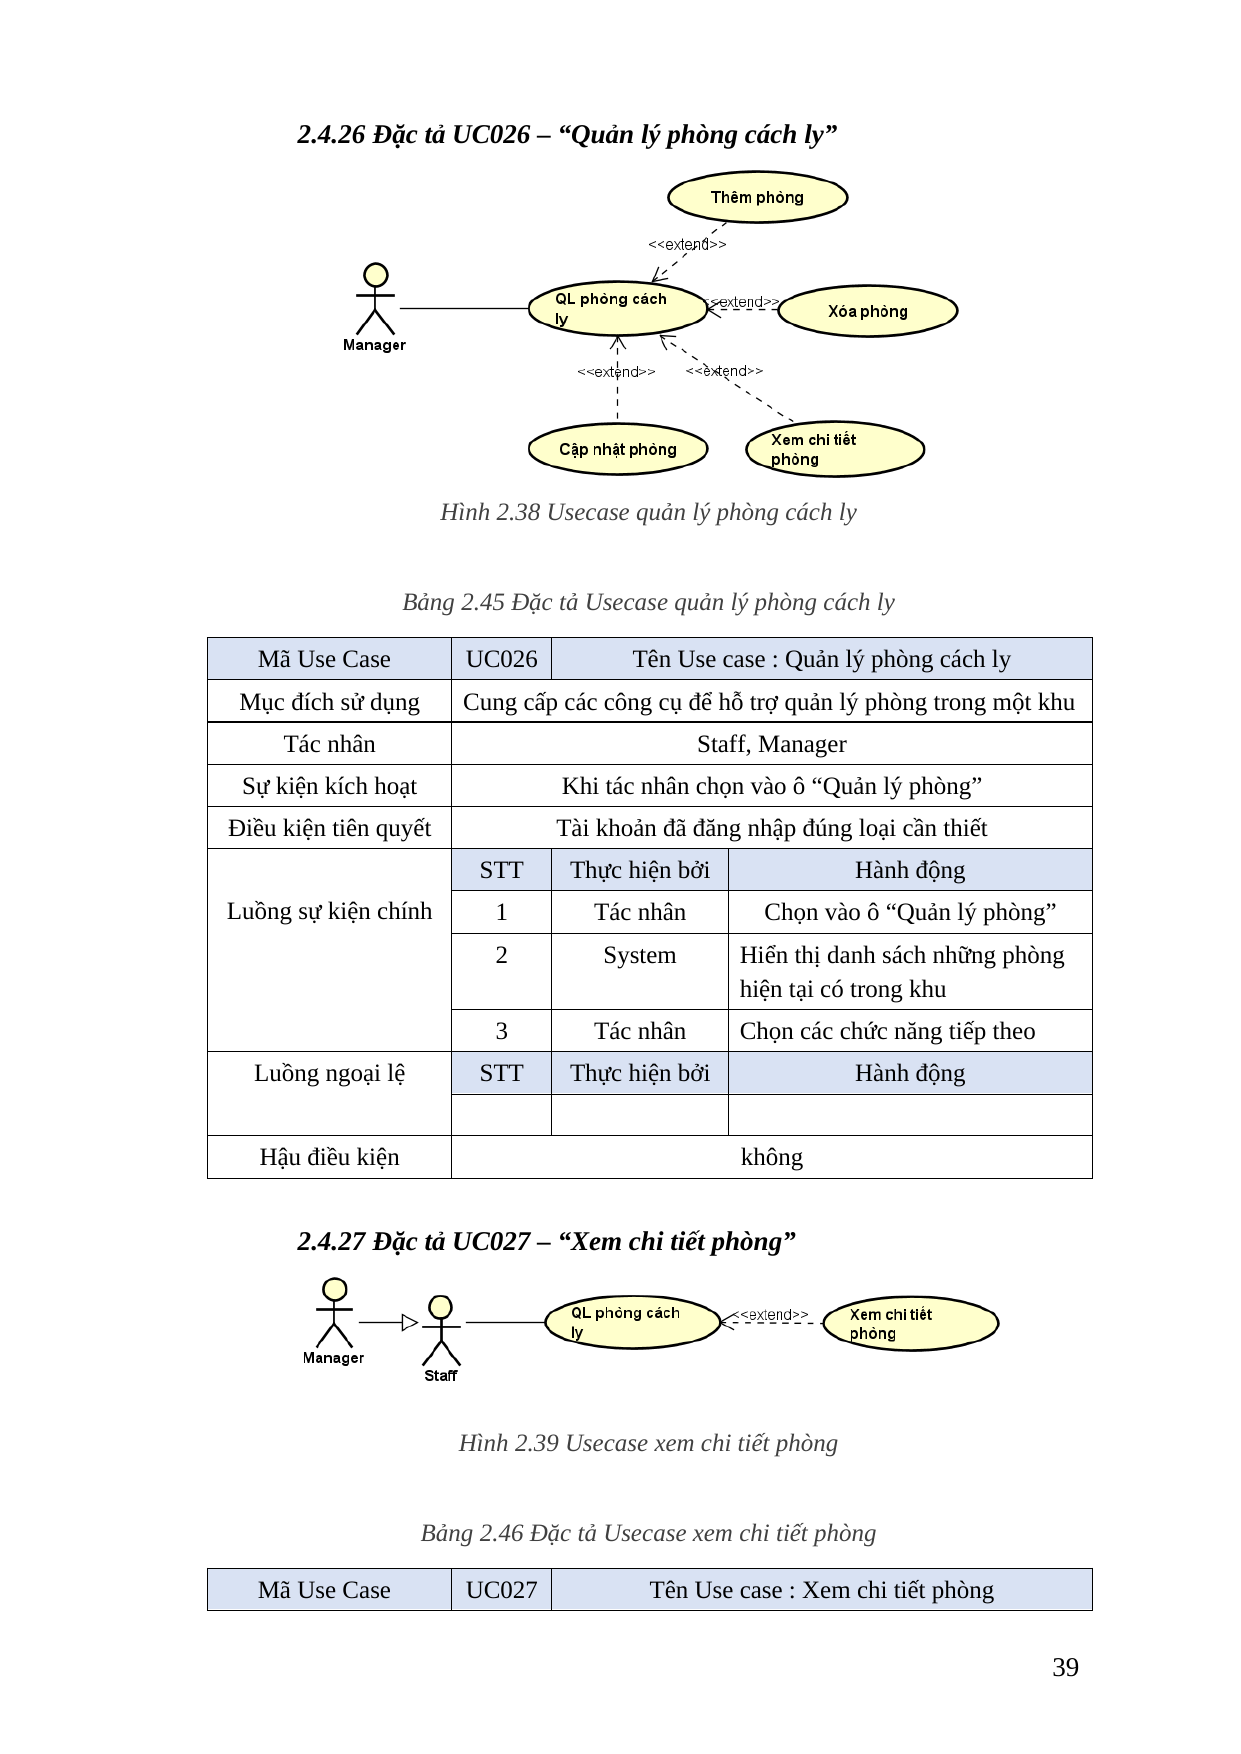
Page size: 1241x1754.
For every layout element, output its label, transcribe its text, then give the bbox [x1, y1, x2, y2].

picture [330, 158, 970, 489]
table_cell 3 [452, 1010, 551, 1051]
table_cell Sự kiện kích hoạt [208, 765, 451, 806]
table_header UC026 [452, 638, 551, 679]
table_cell Tác nhân [552, 1010, 728, 1051]
table_cell Staff, Manager [452, 723, 1092, 764]
table_cell Hành động [729, 849, 1092, 890]
table_cell Tác nhân [208, 723, 451, 764]
table_header Tên Use case : Xem chi tiết phòng [552, 1569, 1092, 1609]
table_cell 2 [452, 934, 551, 1009]
table_cell STT [452, 1052, 551, 1093]
table_cell STT [452, 849, 551, 890]
table_cell Chọn vào ô “Quản lý phòng” [729, 891, 1092, 932]
list Đặc tả UC027 – “Xem chi tiết phòng” [297, 1225, 1092, 1256]
table_cell [729, 1095, 1092, 1135]
table_cell System [552, 934, 728, 1009]
list Đặc tả UC026 – “Quản lý phòng cách ly” [297, 118, 1092, 149]
table_cell 1 [452, 891, 551, 932]
picture [290, 1265, 1009, 1419]
table_cell Thực hiện bởi [552, 1052, 728, 1093]
table_cell Khi tác nhân chọn vào ô “Quản lý phòng” [452, 765, 1092, 806]
table_cell Mục đích sử dụng [208, 680, 451, 721]
table_cell Luồng sự kiện chính [208, 849, 451, 1051]
table_cell [452, 1095, 551, 1135]
table_cell Tác nhân [552, 891, 728, 932]
table_cell Điều kiện tiên quyết [208, 807, 451, 848]
table_header UC027 [452, 1569, 551, 1609]
table_header Mã Use Case [208, 638, 451, 679]
table_cell Tài khoản đã đăng nhập đúng loại cần thiết [452, 807, 1092, 848]
table_header Mã Use Case [208, 1569, 451, 1609]
table_header Tên Use case : Quản lý phòng cách ly [552, 638, 1092, 679]
table_cell Hành động [729, 1052, 1092, 1093]
table_cell Hiển thị danh sách những phòng hiện tại có trong khu [729, 934, 1092, 1009]
table_cell Luồng ngoại lệ [208, 1052, 451, 1135]
table_cell Chọn các chức năng tiếp theo [729, 1010, 1092, 1051]
table_cell Hậu điều kiện [208, 1136, 451, 1177]
table_cell Cung cấp các công cụ để hỗ trợ quản lý phòng trong một khu [452, 680, 1092, 721]
table_cell [552, 1095, 728, 1135]
table_cell Thực hiện bởi [552, 849, 728, 890]
table_cell không [452, 1136, 1092, 1177]
